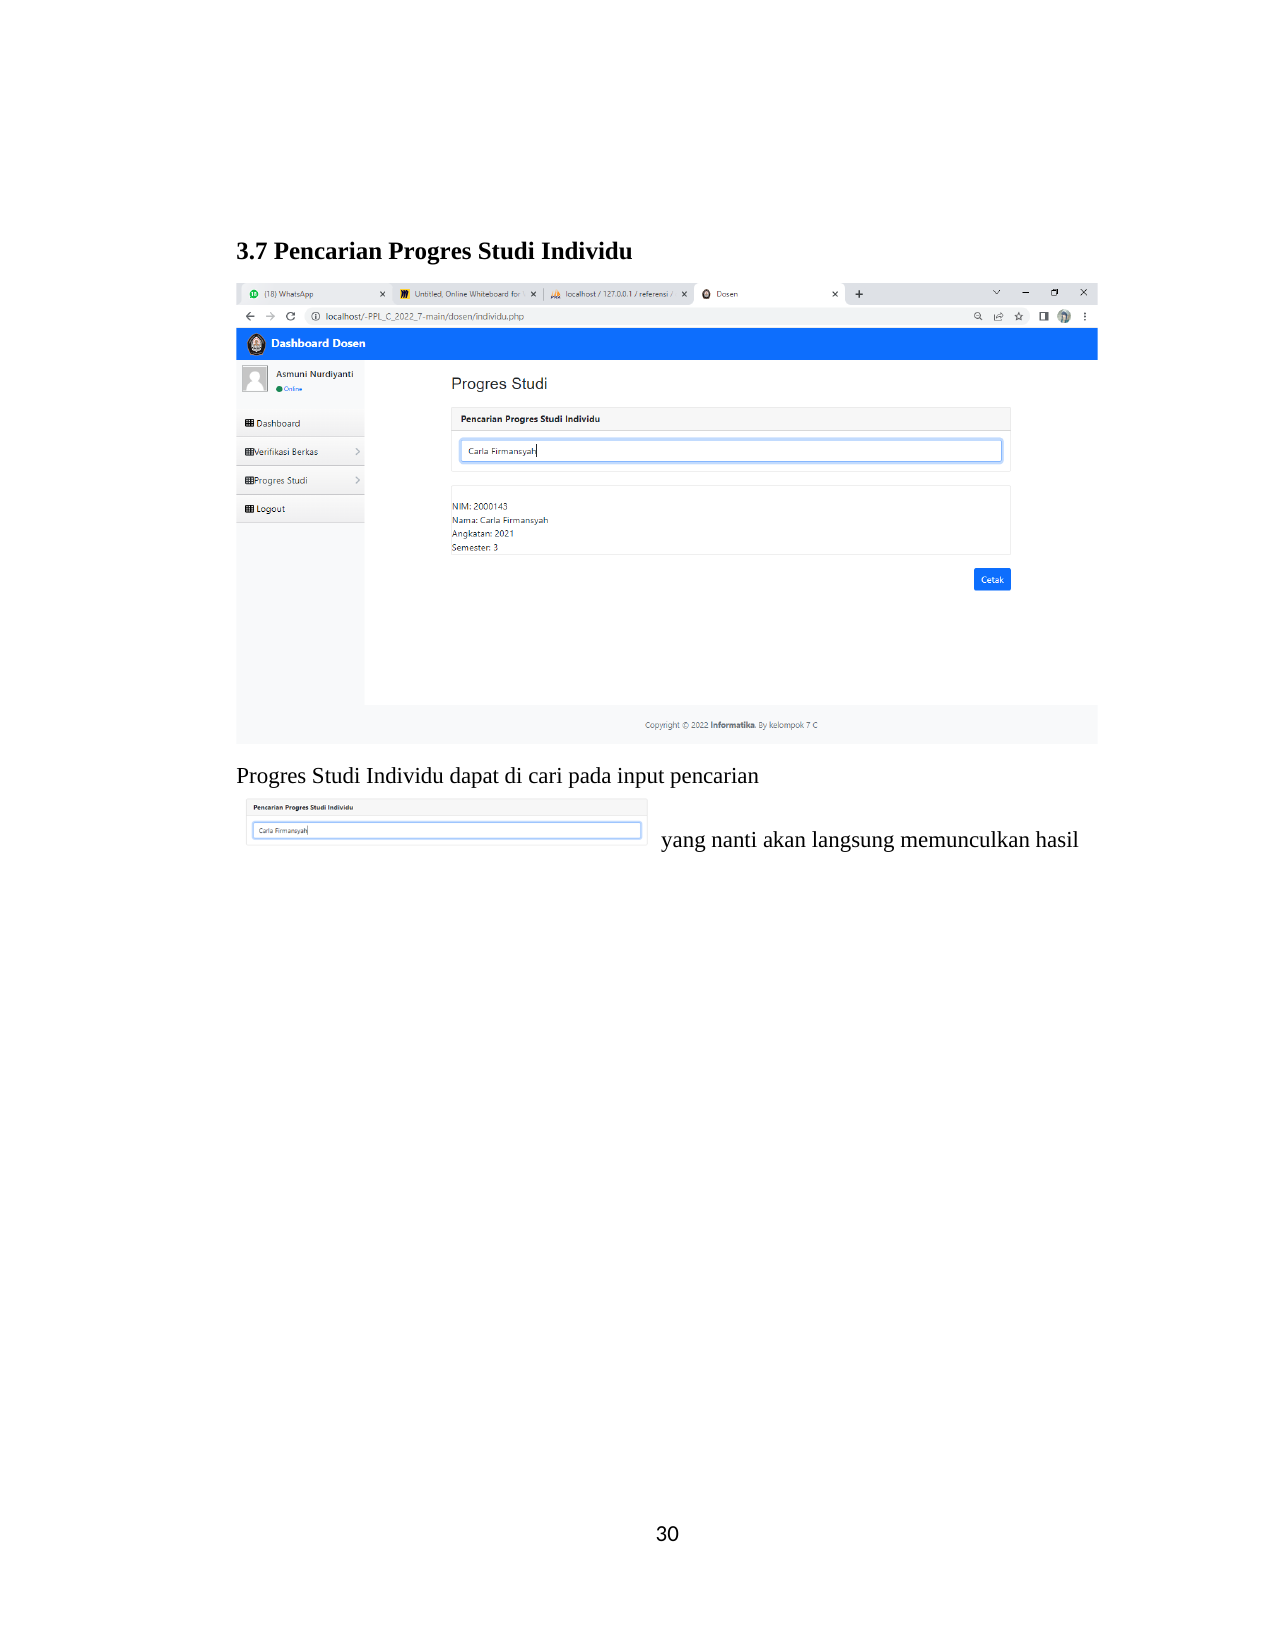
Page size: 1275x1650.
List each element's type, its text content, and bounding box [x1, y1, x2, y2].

picture [236, 283, 1098, 744]
text 3.7 Pencarian Progres Studi Individu [236, 236, 1098, 265]
picture [236, 790, 650, 848]
